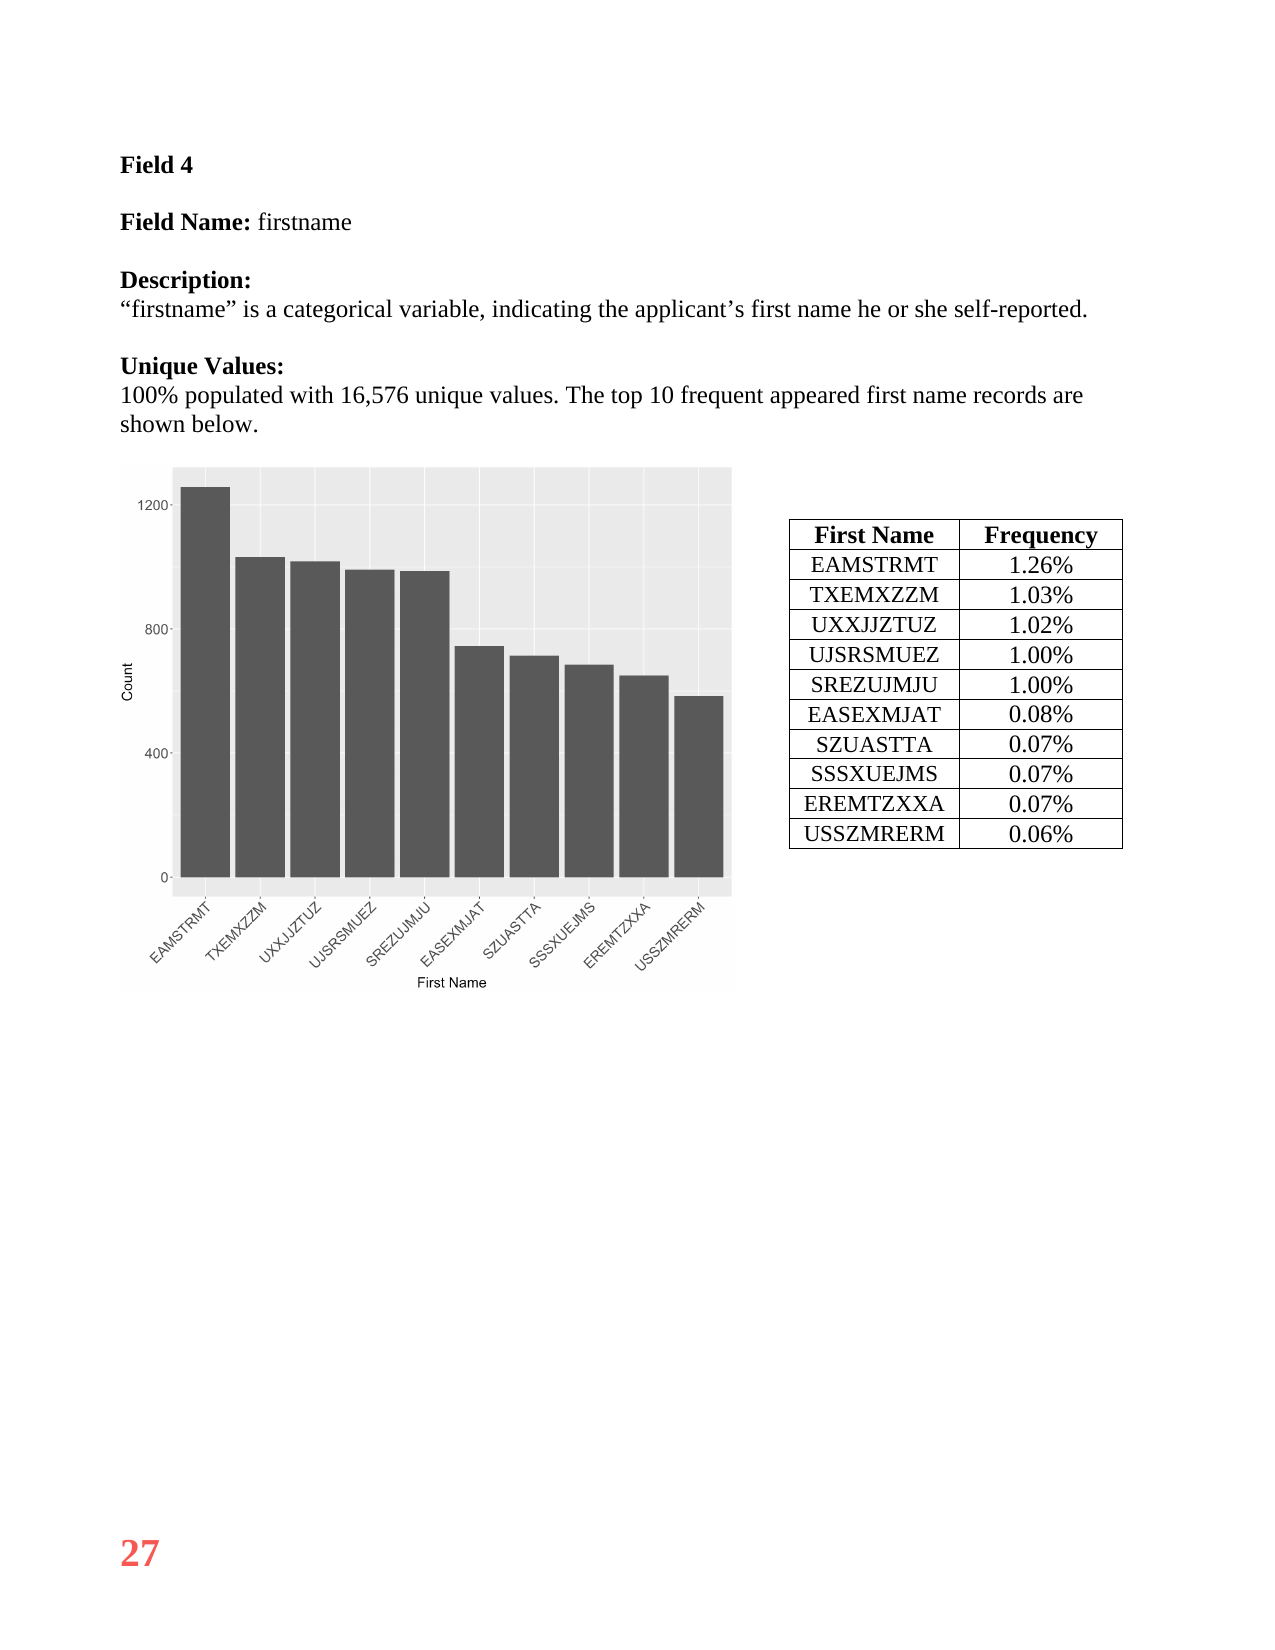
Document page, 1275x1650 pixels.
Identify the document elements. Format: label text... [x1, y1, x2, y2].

table_cell 1.00% [960, 670, 1122, 698]
table_cell UXXJJZTUZ [790, 610, 959, 639]
table_cell 0.08% [960, 700, 1122, 728]
text 100% populated with 16,576 unique values. The top 10 frequent appeared first name records are shown below. [120, 380, 1155, 437]
text Description: [120, 265, 1155, 294]
table_cell SZUASTTA [790, 730, 959, 758]
table_cell 1.26% [960, 550, 1122, 579]
text Field Name: firstname [120, 207, 1155, 236]
table_cell 1.02% [960, 610, 1122, 639]
text Field 4 [120, 150, 1155, 179]
table_cell 1.00% [960, 640, 1122, 669]
table_cell 0.07% [960, 759, 1122, 788]
table_cell EASEXMJAT [790, 700, 959, 728]
table_cell EREMTZXXA [790, 789, 959, 818]
table_cell 1.03% [960, 580, 1122, 609]
table_cell EAMSTRMT [790, 550, 959, 579]
text Unique Values: [120, 351, 1155, 380]
table_cell 0.07% [960, 730, 1122, 758]
table_cell SSSXUEJMS [790, 759, 959, 788]
table_cell TXEMXZZM [790, 580, 959, 609]
table_cell UJSRSMUEZ [790, 640, 959, 669]
table_header First Name [790, 520, 959, 549]
text “firstname” is a categorical variable, indicating the applicant’s first name he or she self-reported. [120, 294, 1155, 322]
table_cell SREZUJMJU [790, 670, 959, 698]
table_cell USSZMRERM [790, 819, 959, 848]
table_cell 0.07% [960, 789, 1122, 818]
table_header Frequency [960, 520, 1122, 549]
picture [120, 466, 735, 990]
table_cell 0.06% [960, 819, 1122, 848]
